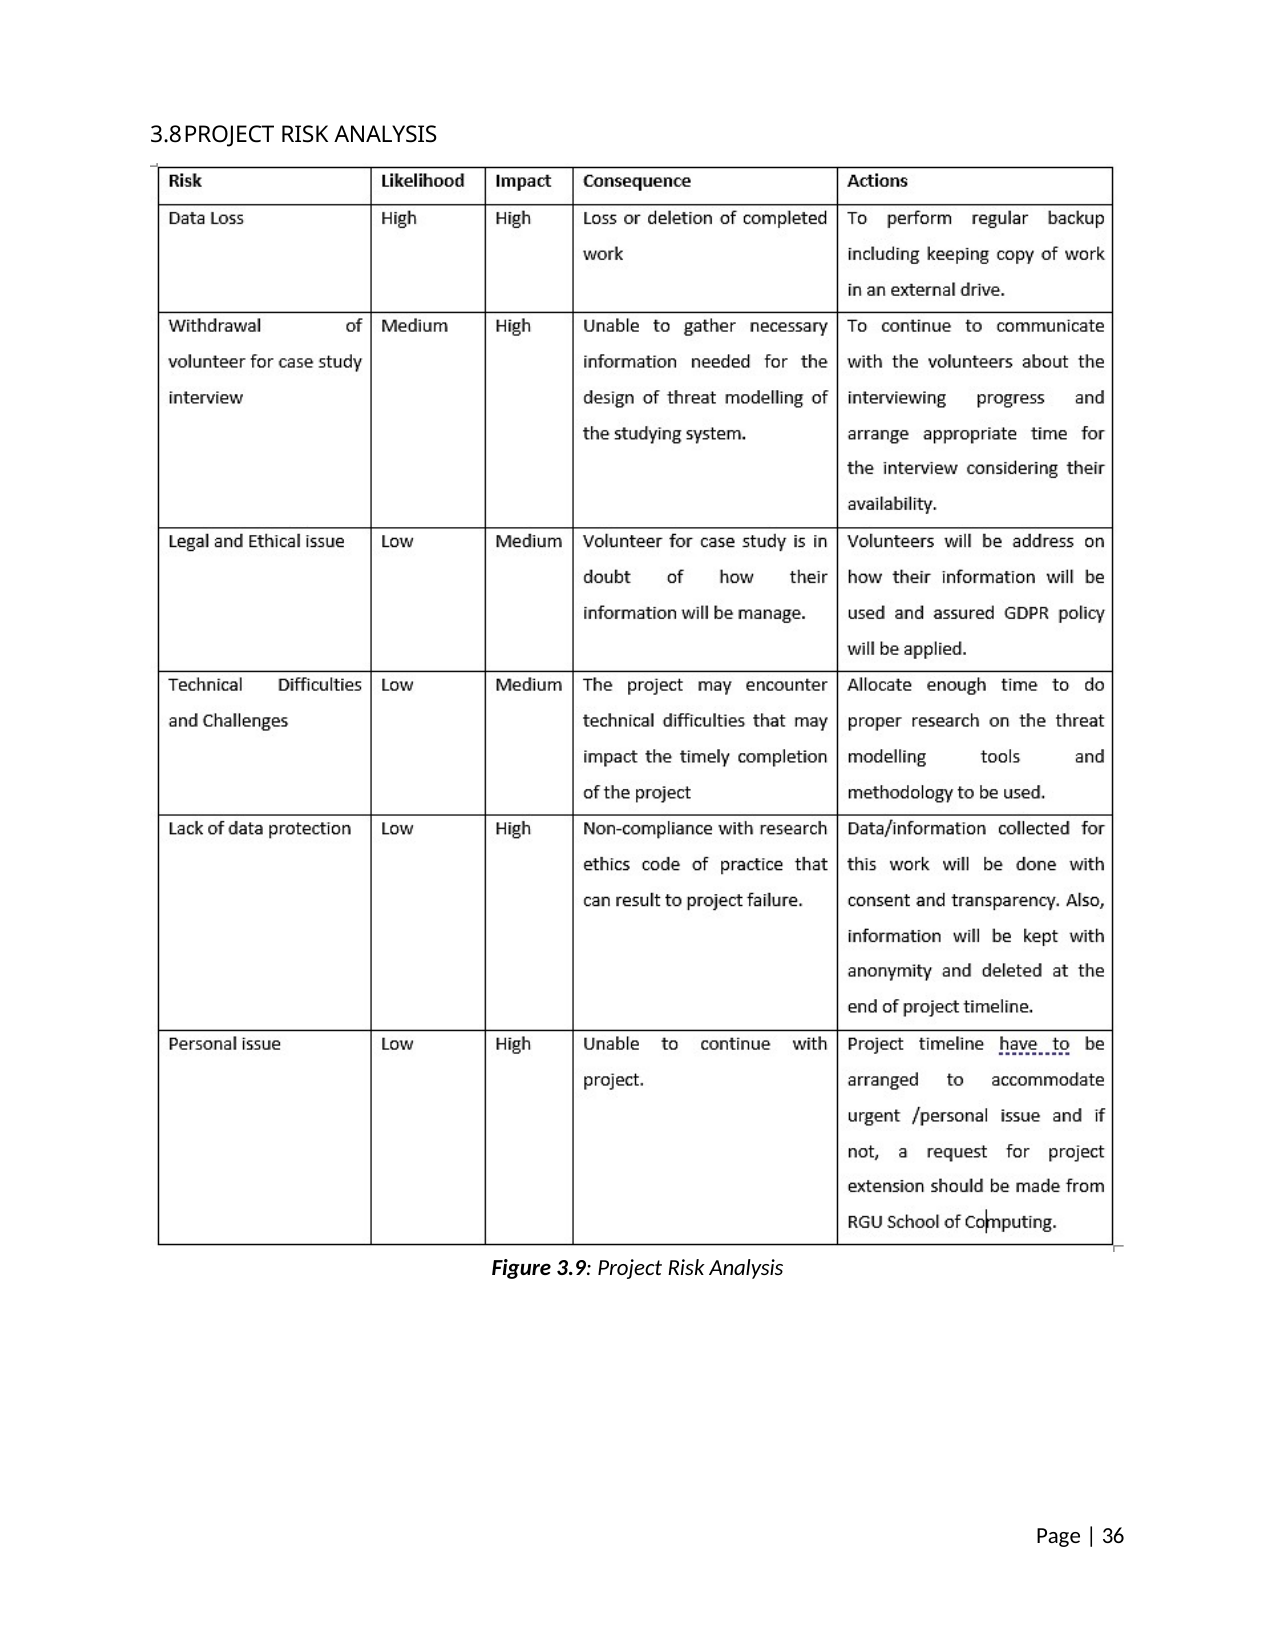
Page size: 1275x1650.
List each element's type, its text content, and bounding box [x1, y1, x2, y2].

text Figure 3.9: Project Risk Analysis [455, 164, 820, 1281]
picture [150, 163, 1124, 1252]
subtitle PROJECT RISK ANALYSIS [150, 118, 1160, 149]
